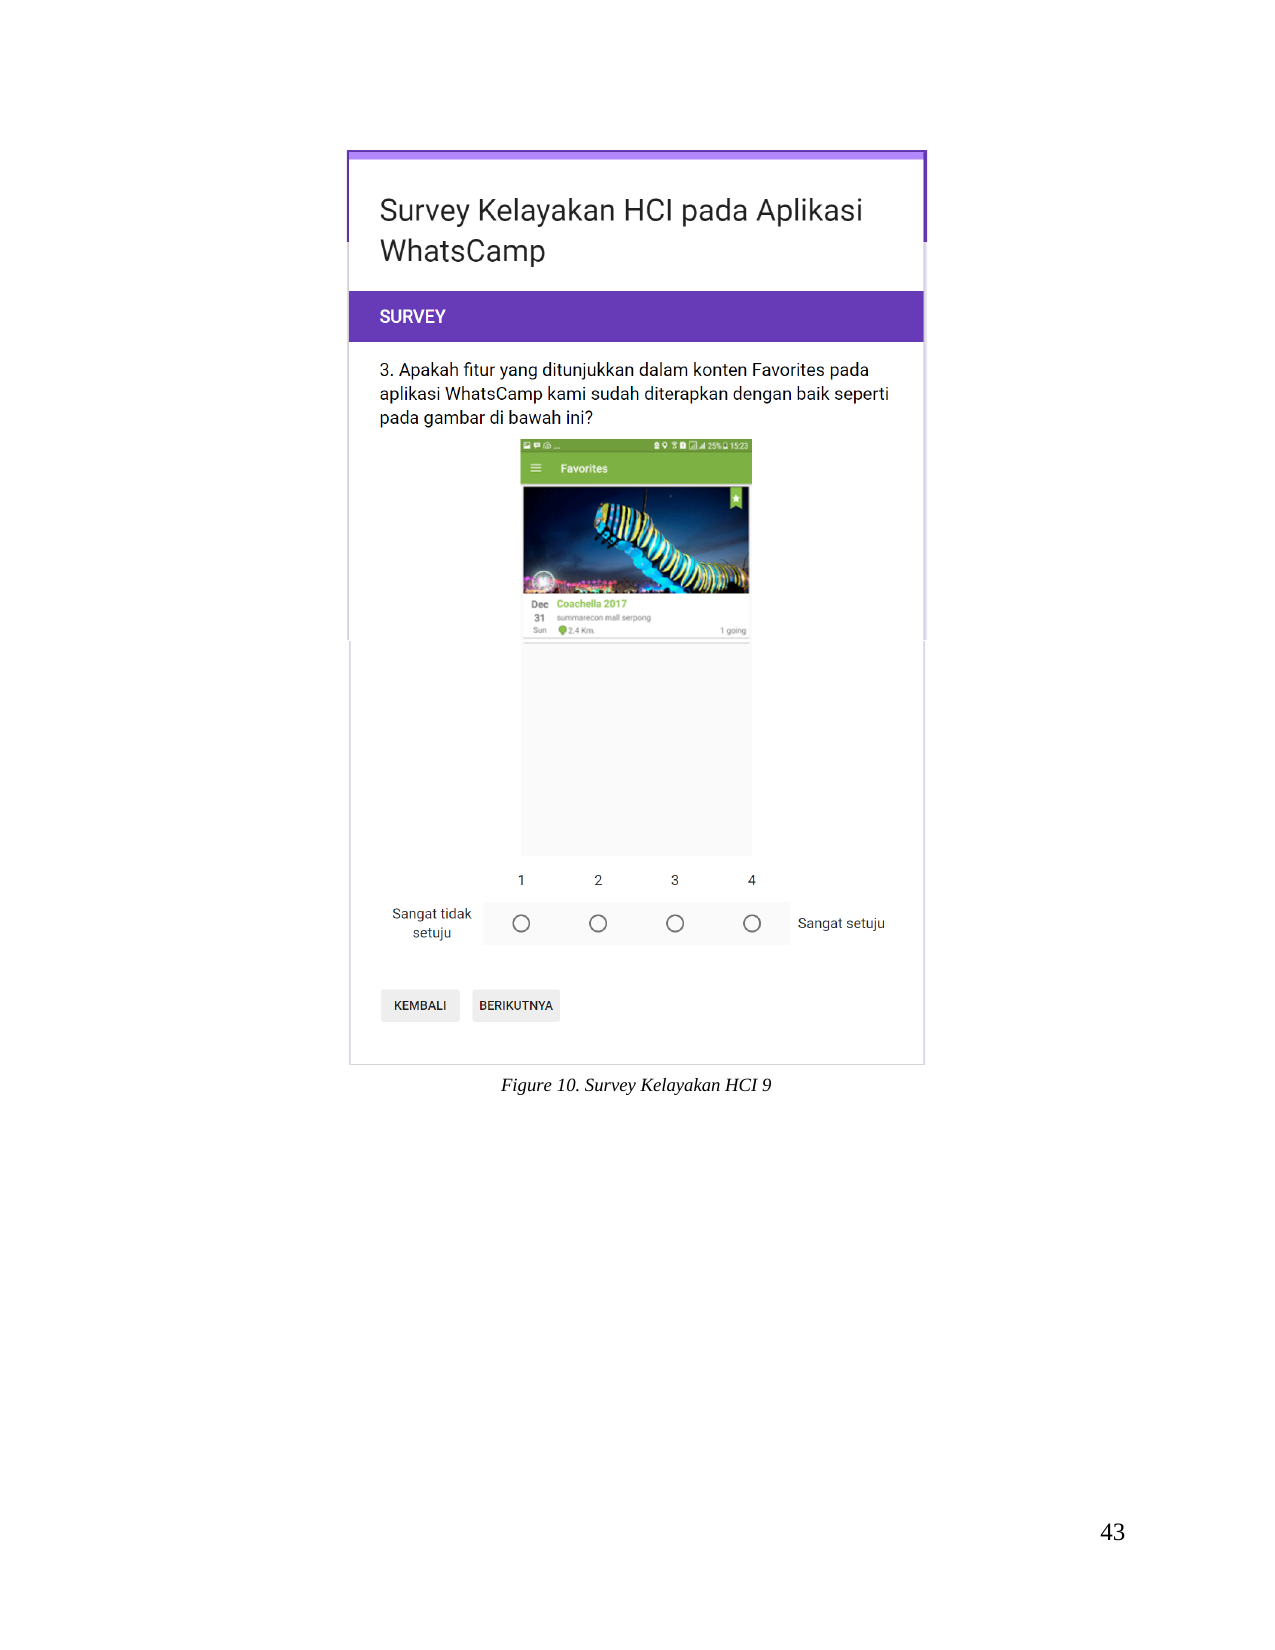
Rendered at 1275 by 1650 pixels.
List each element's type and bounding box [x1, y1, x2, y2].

picture [348, 641, 926, 1065]
picture [346, 150, 928, 640]
